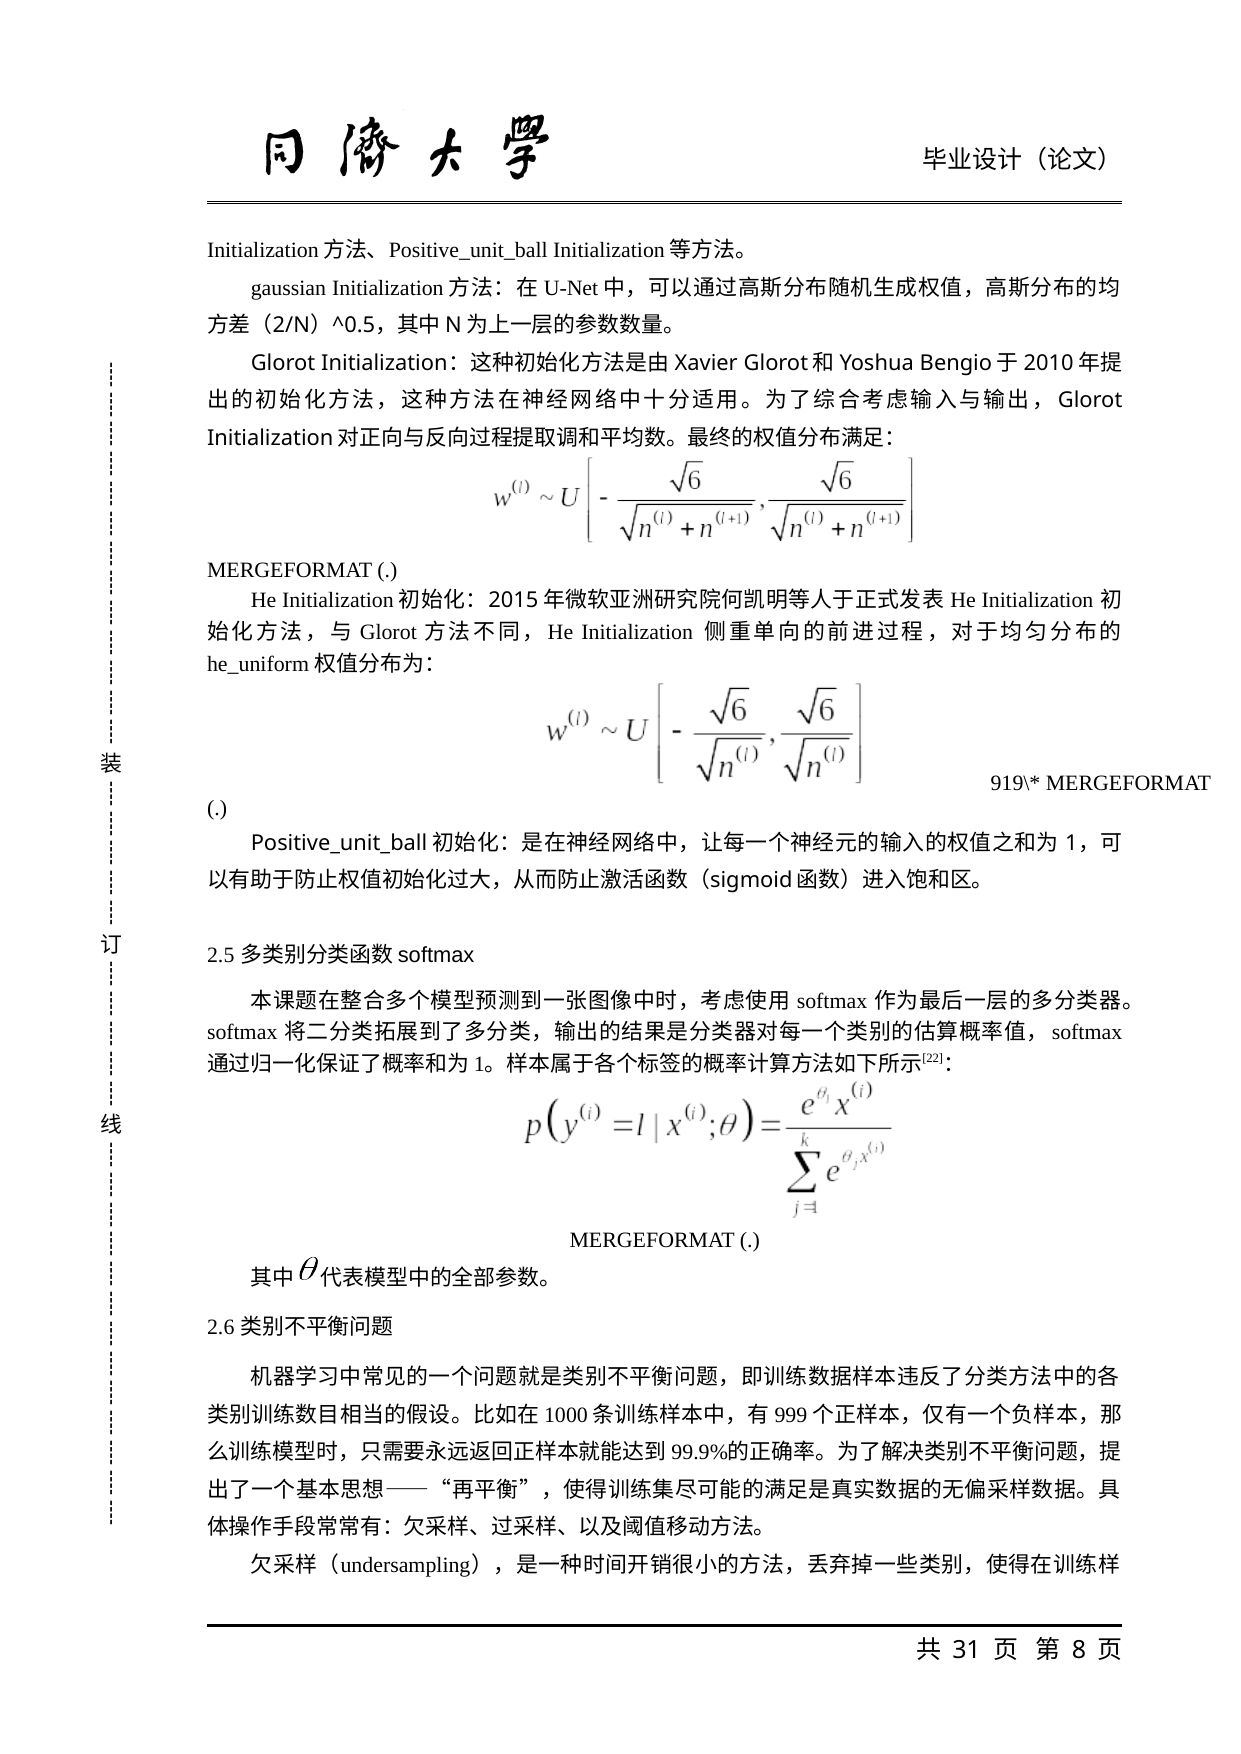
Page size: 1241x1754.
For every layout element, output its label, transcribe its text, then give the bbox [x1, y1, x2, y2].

text He Initialization初始化：2015年微软亚洲研究院何凯明等人于正式发表He Initialization 初始化方法，与Glorot方法不同，He Initialization 侧重单向的前进过程，对于均匀分布的he_uniform 权值分布为： [207, 582, 1122, 677]
subtitle 2.6 类别不平衡问题 [207, 1304, 1122, 1342]
text Positive_unit_ball初始化：是在神经网络中，让每一个神经元的输入的权值之和为 1，可以有助于防止权值初始化过大，从而防止激活函数（sigmoid函数）进入饱和区。 [207, 820, 1122, 895]
text 机器学习中常见的一个问题就是类别不平衡问题，即训练数据样本违反了分类方法中的各类别训练数目相当的假设。比如在1000条训练样本中，有999个正样本，仅有一个负样本，那么训练模型时，只需要永远返回正样本就能达到99.9%的正确率。为了解决类别不平衡问题，提出了一个基本思想——“再平衡”，使得训练集尽可能的满足是真实数据的无偏采样数据。具体操作手段常常有：欠采样、过采样、以及阈值移动方法。 [207, 1354, 1122, 1542]
text 权值初始化的方法主要有[21]：gaussian Initialization方法、Glorot Initialization方法、 He Initialization方法、Positive_unit_ball Initialization等方法。 [207, 228, 1122, 265]
text 欠采样（undersampling），是一种时间开销很小的方法，丢弃掉一些类别，使得在训练样本中，正样本和负样本数目差不多，训练集可能会远小于原始得到数据集。 [207, 1542, 1122, 1579]
text 其中代表模型中的全部参数。 [207, 1252, 1122, 1292]
text gaussian Initialization方法：在U-Net中，可以通过高斯分布随机生成权值，高斯分布的均方差（2/N）^0.5，其中N为上一层的参数数量。 [207, 265, 1122, 340]
picture [244, 106, 567, 185]
subtitle 2.5 多类别分类函数softmax [207, 933, 1122, 970]
text 本课题在整合多个模型预测到一张图像中时，考虑使用softmax 作为最后一层的多分类器。softmax 将二分类拓展到了多分类，输出的结果是分类器对每一个类别的估算概率值，softmax 通过归一化保证了概率和为1。样本属于各个标签的概率计算方法如下所示[22]： [207, 983, 1122, 1078]
text Glorot Initialization：这种初始化方法是由Xavier Glorot和Yoshua Bengio于2010年提出的初始化方法，这种方法在神经网络中十分适用。为了综合考虑输入与输出，Glorot Initialization对正向与反向过程提取调和平均数。最终的权值分布满足： [207, 340, 1122, 453]
